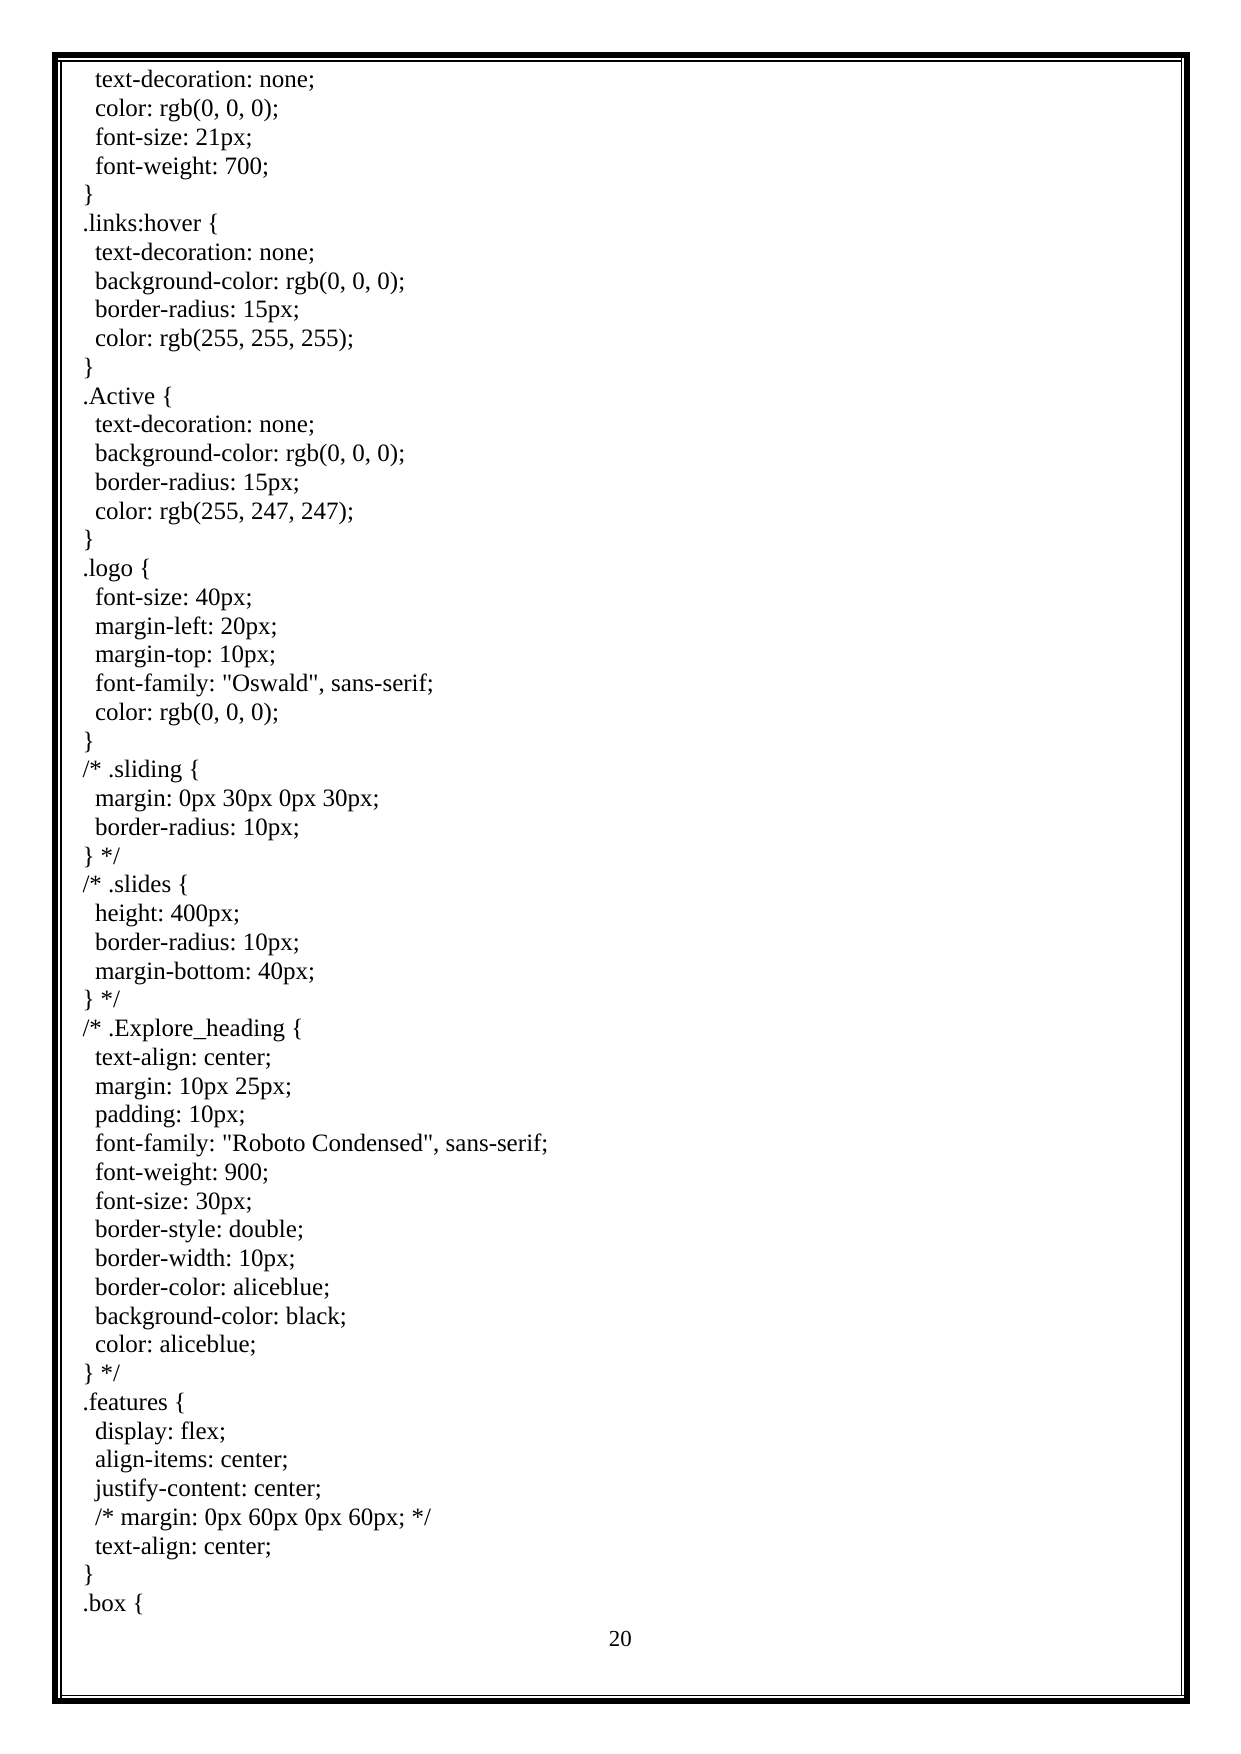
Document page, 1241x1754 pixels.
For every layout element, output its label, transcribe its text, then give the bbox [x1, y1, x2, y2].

text background-color: black; [82, 1301, 1160, 1329]
text text-decoration: none; [82, 409, 1160, 438]
text } */ [82, 984, 1160, 1013]
text } [82, 1559, 1160, 1588]
text .logo { [82, 553, 1160, 582]
text } */ [82, 1358, 1160, 1387]
text display: flex; [82, 1416, 1160, 1444]
text background-color: rgb(0, 0, 0); [82, 438, 1160, 467]
text /* margin: 0px 60px 0px 60px; */ [82, 1502, 1160, 1531]
text border-color: aliceblue; [82, 1272, 1160, 1301]
text .Active { [82, 381, 1160, 409]
text margin: 10px 25px; [82, 1071, 1160, 1099]
text padding: 10px; [82, 1099, 1160, 1128]
text text-decoration: none; [82, 64, 1160, 93]
text border-radius: 15px; [82, 294, 1160, 323]
text border-width: 10px; [82, 1243, 1160, 1272]
text align-items: center; [82, 1444, 1160, 1473]
text background-color: rgb(0, 0, 0); [82, 266, 1160, 294]
text margin-left: 20px; [82, 611, 1160, 639]
text text-decoration: none; [82, 237, 1160, 266]
text } [82, 352, 1160, 381]
text /* .Explore_heading { [82, 1013, 1160, 1042]
text } */ [82, 841, 1160, 869]
text .links:hover { [82, 208, 1160, 237]
text color: aliceblue; [82, 1329, 1160, 1358]
text margin: 0px 30px 0px 30px; [82, 783, 1160, 812]
text border-style: double; [82, 1214, 1160, 1243]
text margin-bottom: 40px; [82, 956, 1160, 984]
text font-size: 21px; [82, 122, 1160, 151]
text font-weight: 700; [82, 151, 1160, 179]
text border-radius: 15px; [82, 467, 1160, 496]
text font-family: "Roboto Condensed", sans-serif; [82, 1128, 1160, 1157]
text justify-content: center; [82, 1473, 1160, 1502]
text } [82, 179, 1160, 208]
text border-radius: 10px; [82, 927, 1160, 956]
text color: rgb(255, 255, 255); [82, 323, 1160, 352]
text font-size: 30px; [82, 1186, 1160, 1214]
text font-weight: 900; [82, 1157, 1160, 1186]
text border-radius: 10px; [82, 812, 1160, 841]
text /* .slides { [82, 869, 1160, 898]
text } [82, 726, 1160, 754]
text height: 400px; [82, 898, 1160, 927]
text color: rgb(255, 247, 247); [82, 496, 1160, 524]
text color: rgb(0, 0, 0); [82, 697, 1160, 726]
text text-align: center; [82, 1042, 1160, 1071]
text font-size: 40px; [82, 582, 1160, 611]
text color: rgb(0, 0, 0); [82, 93, 1160, 122]
text } [82, 524, 1160, 553]
text .features { [82, 1387, 1160, 1416]
text /* .sliding { [82, 754, 1160, 783]
text font-family: "Oswald", sans-serif; [82, 668, 1160, 697]
text text-align: center; [82, 1531, 1160, 1559]
text margin-top: 10px; [82, 639, 1160, 668]
text .box { [82, 1588, 1160, 1617]
